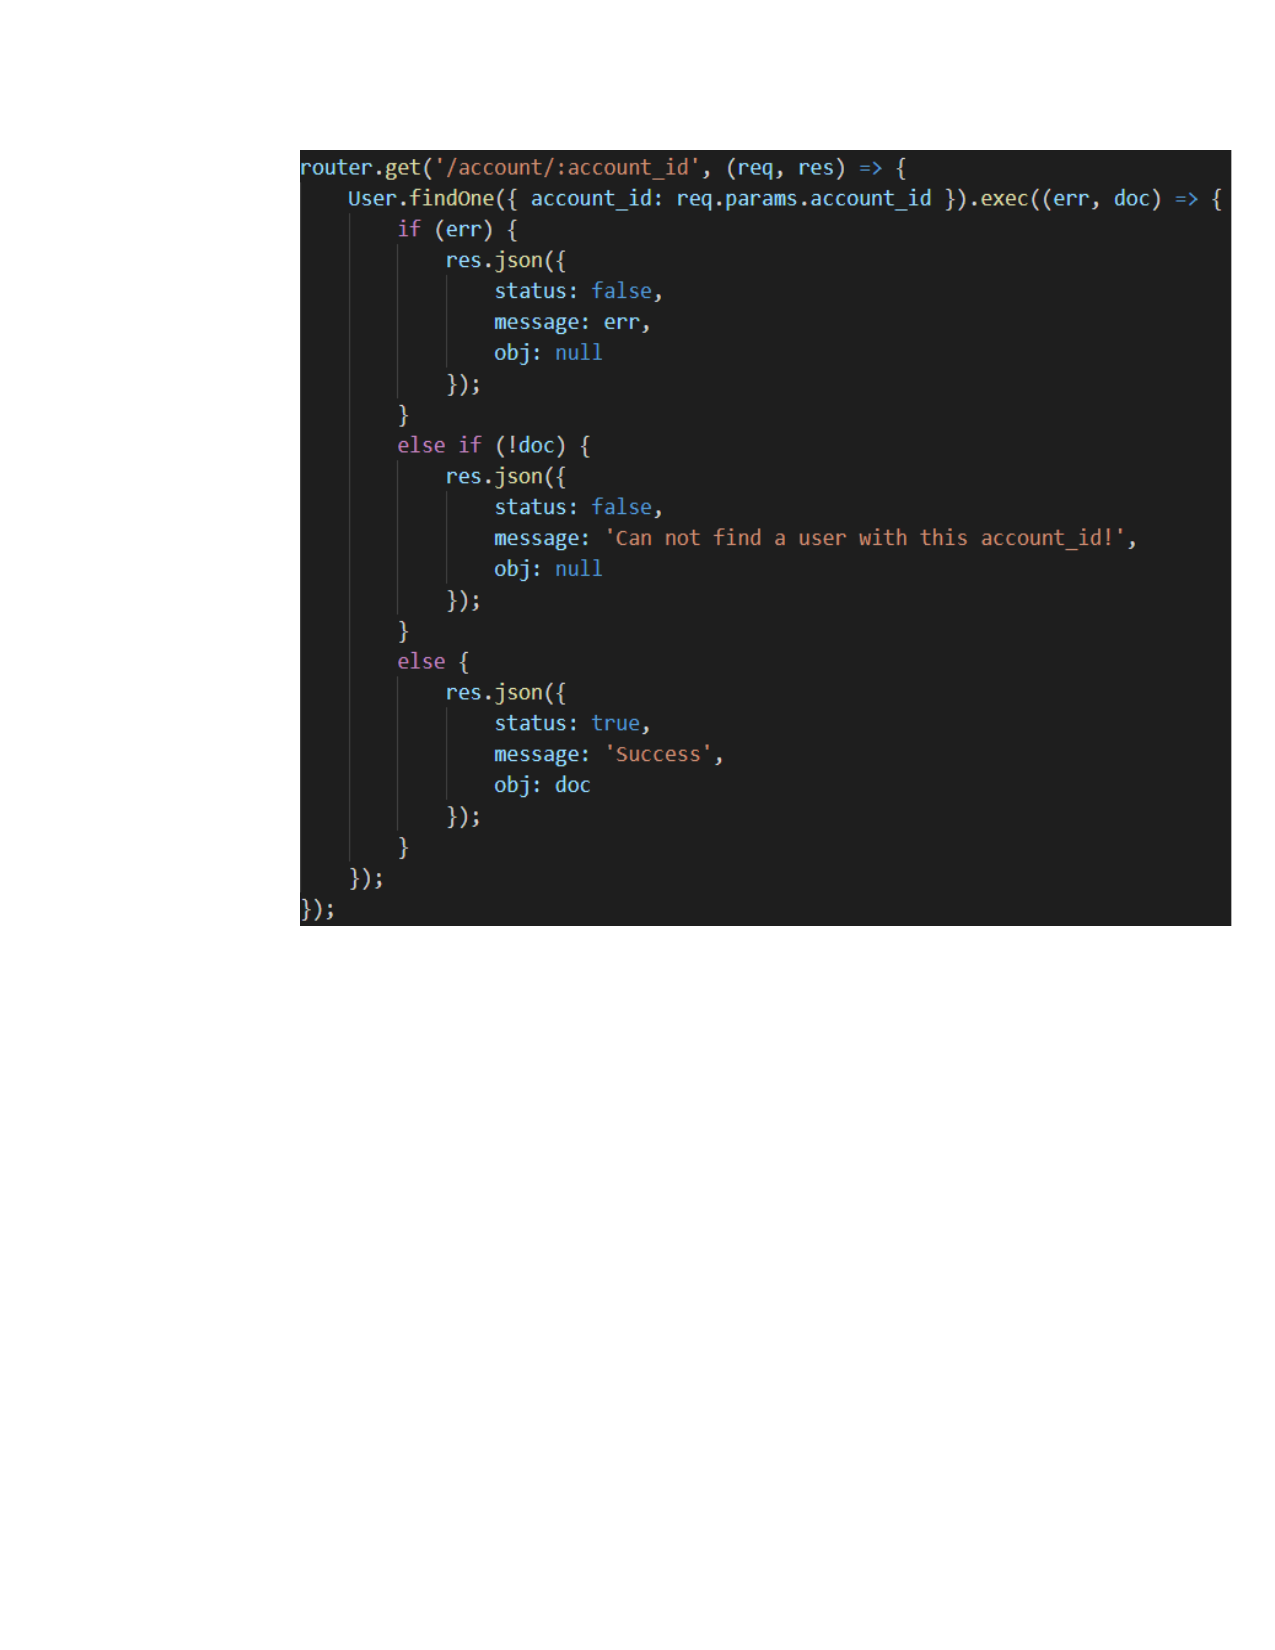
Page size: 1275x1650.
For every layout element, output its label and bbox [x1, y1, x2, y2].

picture [300, 150, 1232, 926]
